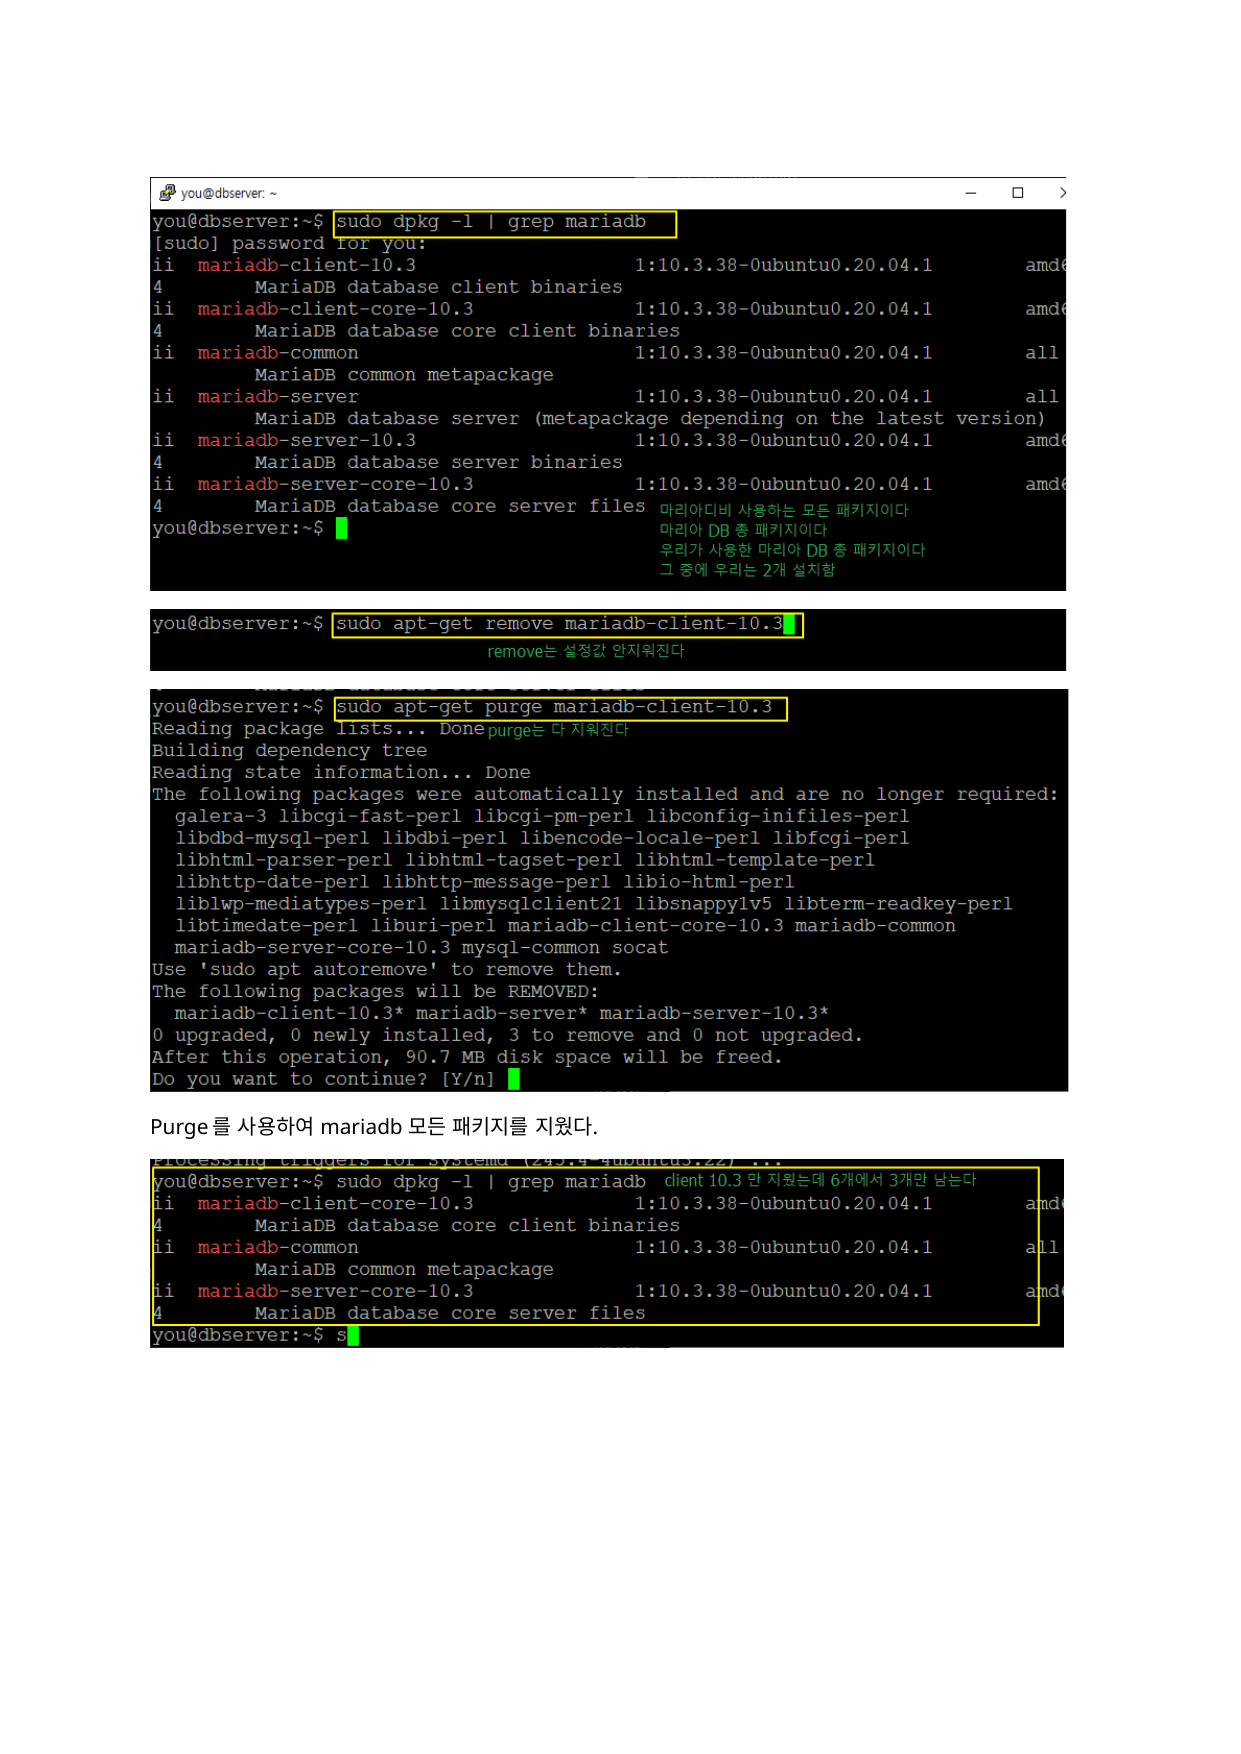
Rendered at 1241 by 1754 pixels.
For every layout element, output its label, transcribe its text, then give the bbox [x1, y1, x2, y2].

picture [150, 689, 1069, 1092]
picture [150, 177, 1067, 591]
picture [150, 1159, 1064, 1348]
picture [150, 609, 1067, 671]
text Purge를 사용하여 mariadb 모든 패키지를 지웠다. [150, 1110, 1090, 1141]
